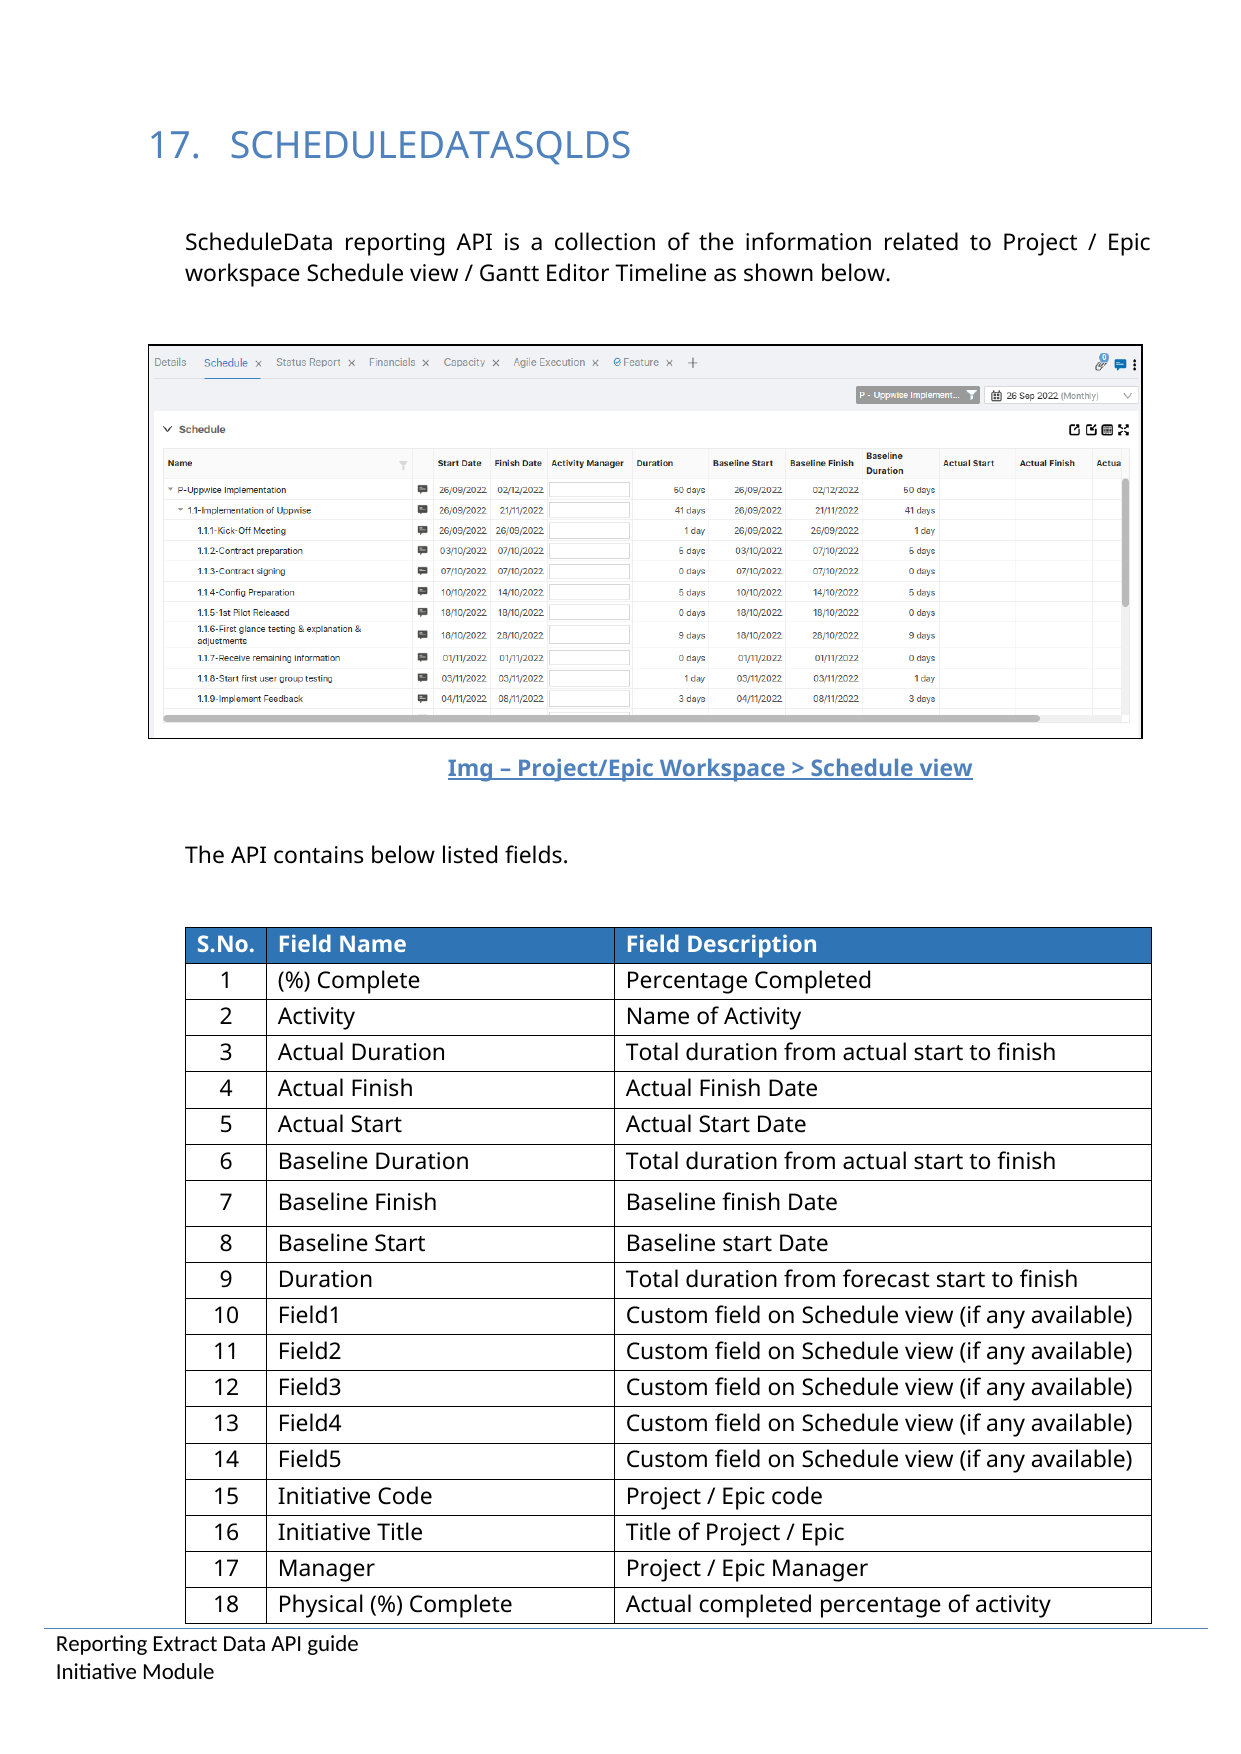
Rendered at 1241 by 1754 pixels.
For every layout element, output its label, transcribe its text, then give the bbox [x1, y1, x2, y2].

table_cell 11 [186, 1335, 266, 1370]
table_cell Baseline start Date [615, 1227, 1151, 1262]
table_cell Project / Epic Manager [615, 1552, 1151, 1587]
table_cell Custom field on Schedule view (if any available) [615, 1335, 1151, 1370]
table_cell Duration [267, 1263, 614, 1298]
table_cell Baseline finish Date [615, 1181, 1151, 1226]
table_cell Field2 [267, 1335, 614, 1370]
table_cell Baseline Duration [267, 1145, 614, 1180]
table_cell Custom field on Schedule view (if any available) [615, 1407, 1151, 1442]
table_cell Initiative Code [267, 1480, 614, 1515]
table_cell 17 [186, 1552, 266, 1587]
subtitle ScheduleDataSQLDS [148, 118, 1152, 169]
table_cell 1 [186, 964, 266, 999]
table_cell Project / Epic code [615, 1480, 1151, 1515]
table_cell 9 [186, 1263, 266, 1298]
table_cell Actual Finish [267, 1072, 614, 1107]
table_cell 12 [186, 1371, 266, 1406]
table_cell 13 [186, 1407, 266, 1442]
table_cell 18 [186, 1588, 266, 1623]
table_cell 15 [186, 1480, 266, 1515]
table_cell 6 [186, 1145, 266, 1180]
table_cell (%) Complete [267, 964, 614, 999]
text Img – Project/Epic Workspace > Schedule view [373, 752, 1152, 783]
table_cell Field1 [267, 1299, 614, 1334]
table_cell 5 [186, 1109, 266, 1143]
table_cell 3 [186, 1036, 266, 1071]
table_cell Title of Project / Epic [615, 1516, 1151, 1551]
table_cell Custom field on Schedule view (if any available) [615, 1444, 1151, 1478]
table_cell Custom field on Schedule view (if any available) [615, 1299, 1151, 1334]
table_cell Field3 [267, 1371, 614, 1406]
table_cell 14 [186, 1444, 266, 1478]
table_cell Actual Start Date [615, 1109, 1151, 1143]
table_cell Baseline Start [267, 1227, 614, 1262]
table_cell 4 [186, 1072, 266, 1107]
table_cell Percentage Completed [615, 964, 1151, 999]
table_cell Manager [267, 1552, 614, 1587]
table_cell 8 [186, 1227, 266, 1262]
table_cell Actual Duration [267, 1036, 614, 1071]
table_cell Name of Activity [615, 1000, 1151, 1035]
table_cell Initiative Title [267, 1516, 614, 1551]
table_cell Total duration from actual start to finish [615, 1036, 1151, 1071]
picture [149, 346, 1141, 738]
table_cell Activity [267, 1000, 614, 1035]
table_cell Actual completed percentage of activity [615, 1588, 1151, 1623]
table_header Field Description [615, 928, 1151, 963]
table_cell Physical (%) Complete [267, 1588, 614, 1623]
table_cell Field4 [267, 1407, 614, 1442]
table_cell Custom field on Schedule view (if any available) [615, 1371, 1151, 1406]
table_cell 2 [186, 1000, 266, 1035]
table_header Field Name [267, 928, 614, 963]
table_header S.No. [186, 928, 266, 963]
table_cell Total duration from forecast start to finish [615, 1263, 1151, 1298]
table_cell 10 [186, 1299, 266, 1334]
table_cell Actual Start [267, 1109, 614, 1143]
table_cell 16 [186, 1516, 266, 1551]
table_cell Field5 [267, 1444, 614, 1478]
text ScheduleData reporting API is a collection of the information related to Project / Epic workspace Schedule view / Gantt Editor Timeline as shown below. [185, 194, 1152, 288]
table_cell 7 [186, 1181, 266, 1226]
table_cell Baseline Finish [267, 1181, 614, 1226]
table_cell Total duration from actual start to finish [615, 1145, 1151, 1180]
text The API contains below listed fields. [185, 839, 1152, 870]
table_cell Actual Finish Date [615, 1072, 1151, 1107]
